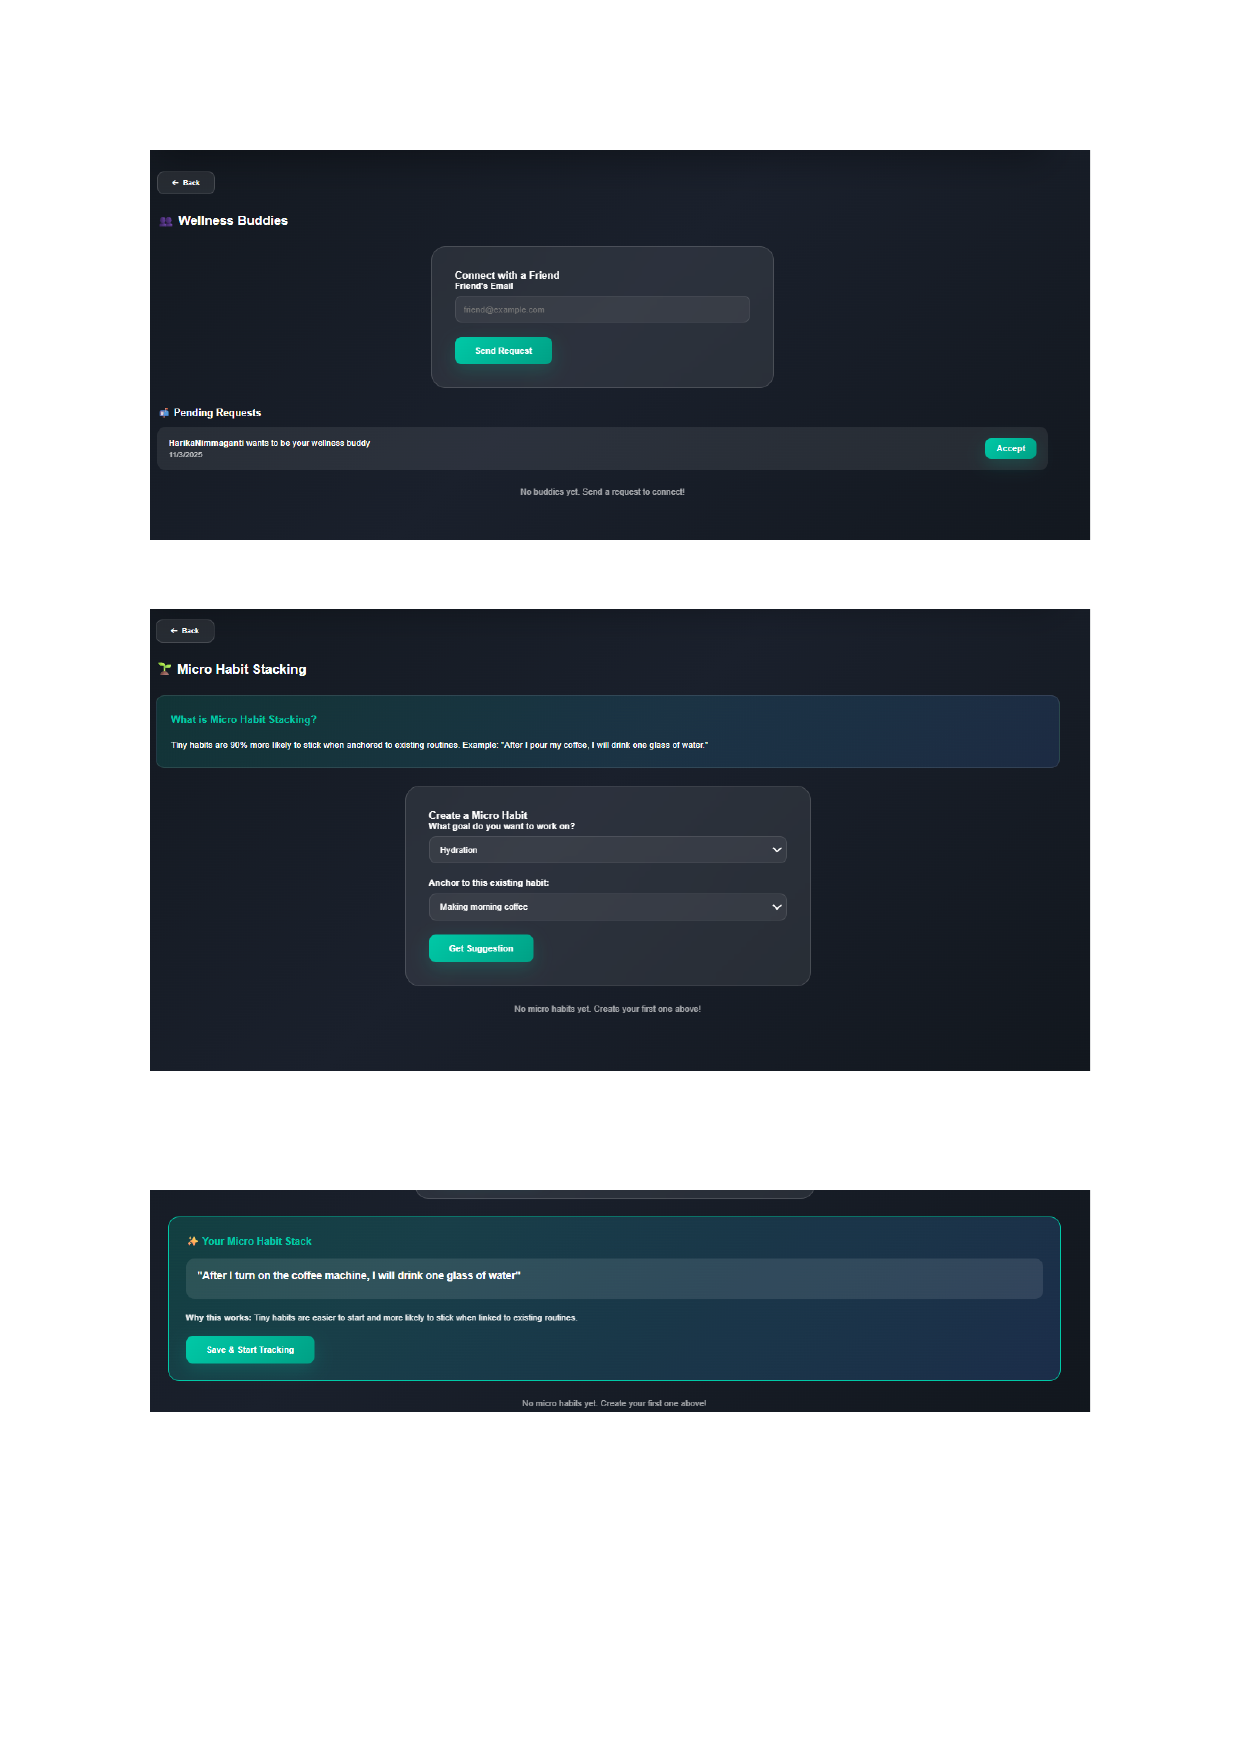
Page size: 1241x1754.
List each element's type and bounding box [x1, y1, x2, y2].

picture [150, 150, 1091, 540]
picture [150, 609, 1091, 1071]
picture [150, 1190, 1091, 1412]
